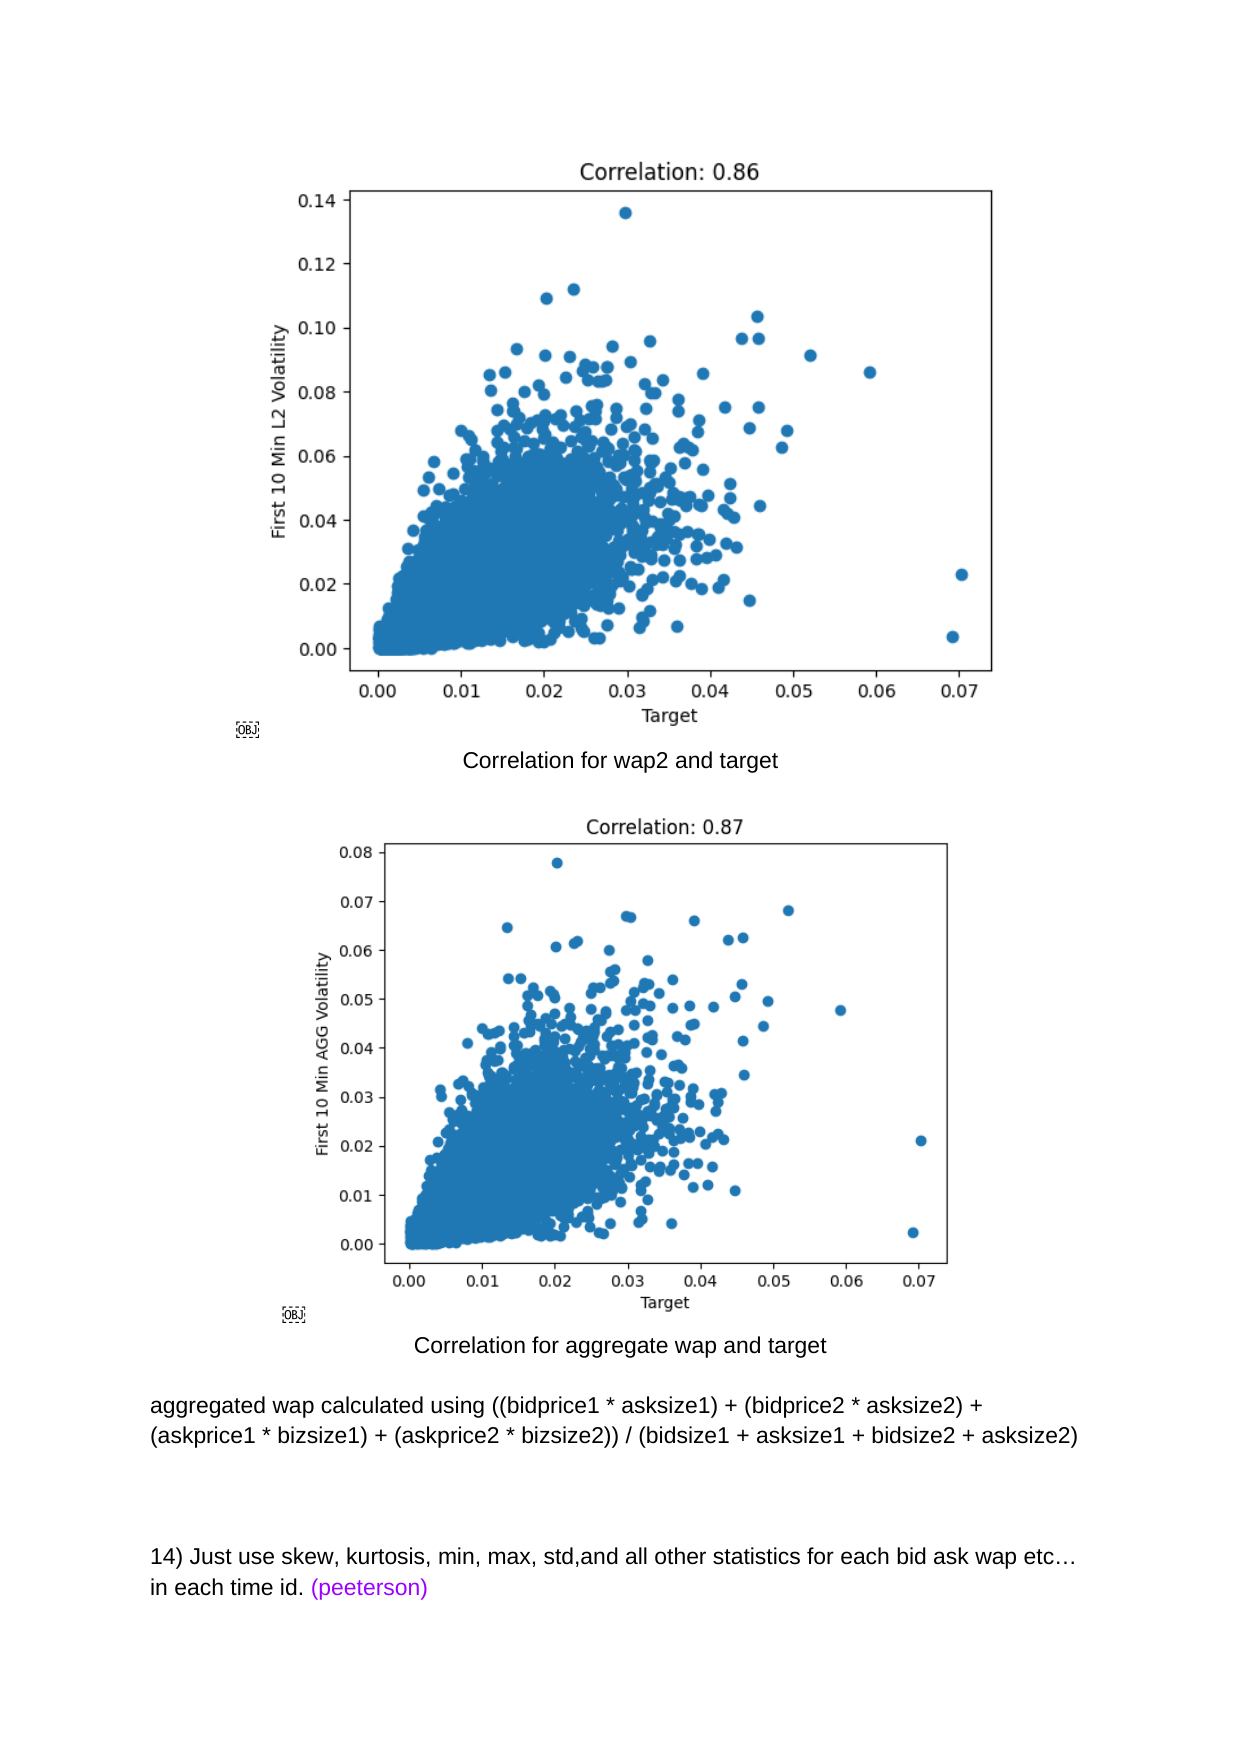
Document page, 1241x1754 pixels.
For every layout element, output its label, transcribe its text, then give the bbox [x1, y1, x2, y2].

text Correlation for aggregate wap and target [150, 1332, 1090, 1358]
picture [259, 150, 1004, 739]
text 14) Just use skew, kurtosis, min, max, std,and all other statistics for each bid ask wap etc… in each time id. (peeterson) [150, 1543, 1090, 1600]
text aggregated wap calculated using ((bidprice1 * asksize1) + (bidprice2 * asksize2) + (askprice1 * bizsize1) + (askprice2 * bizsize2)) / (bidsize1 + asksize1 + bidsize2 + asksize2) [150, 1392, 1090, 1449]
picture [305, 807, 958, 1323]
text Correlation for wap2 and target [150, 747, 1090, 773]
